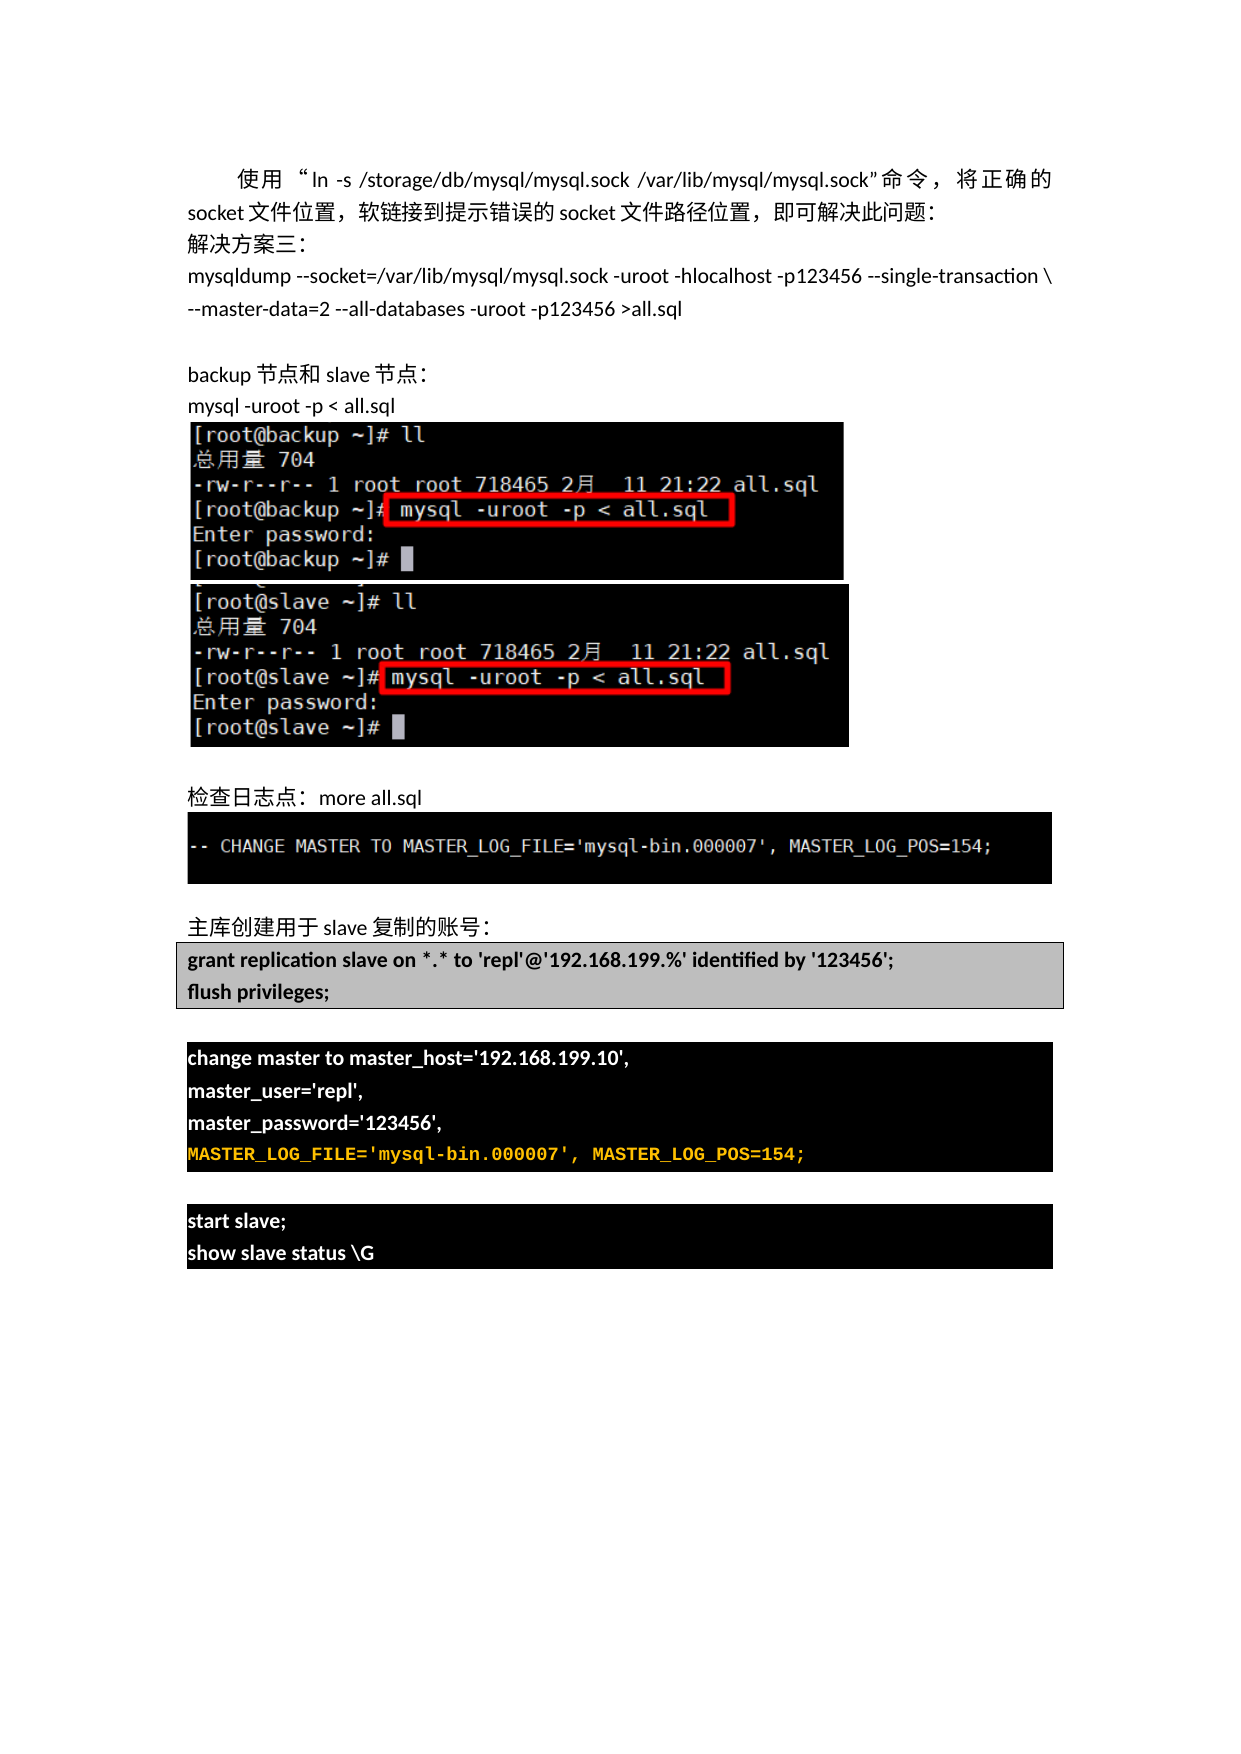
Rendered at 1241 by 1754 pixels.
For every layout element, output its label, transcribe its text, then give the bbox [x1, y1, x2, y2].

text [187, 162, 1053, 227]
text --master-data=2 --all-databases -uroot -p123456 >all.sql [187, 292, 1053, 324]
picture [187, 584, 849, 747]
text master_user='repl', [187, 1074, 1053, 1107]
text show slave status \G [187, 1237, 1053, 1269]
table_header grant replication slave on *.* to 'repl'@'192.168.199.%' identified by '123456'; flush privileges; [177, 943, 1063, 1008]
text mysqldump --socket=/var/lib/mysql/mysql.sock -uroot -hlocalhost -p123456 --single-transaction \ [187, 259, 1053, 292]
text backup节点和slave节点： [187, 357, 1053, 389]
text 主库创建用于slave复制的账号： [187, 909, 1053, 942]
text change master to master_host='192.168.199.10', [187, 1042, 1053, 1074]
text MASTER_LOG_FILE='mysql-bin.000007', MASTER_LOG_POS=154; [187, 1139, 1053, 1172]
text mysql -uroot -p < all.sql [187, 389, 1053, 422]
picture [187, 422, 844, 580]
text master_password='123456', [187, 1107, 1053, 1139]
text 检查日志点：more all.sql [187, 779, 1053, 812]
picture [187, 812, 1052, 884]
text start slave; [187, 1204, 1053, 1237]
text 解决方案三： [187, 227, 1053, 259]
